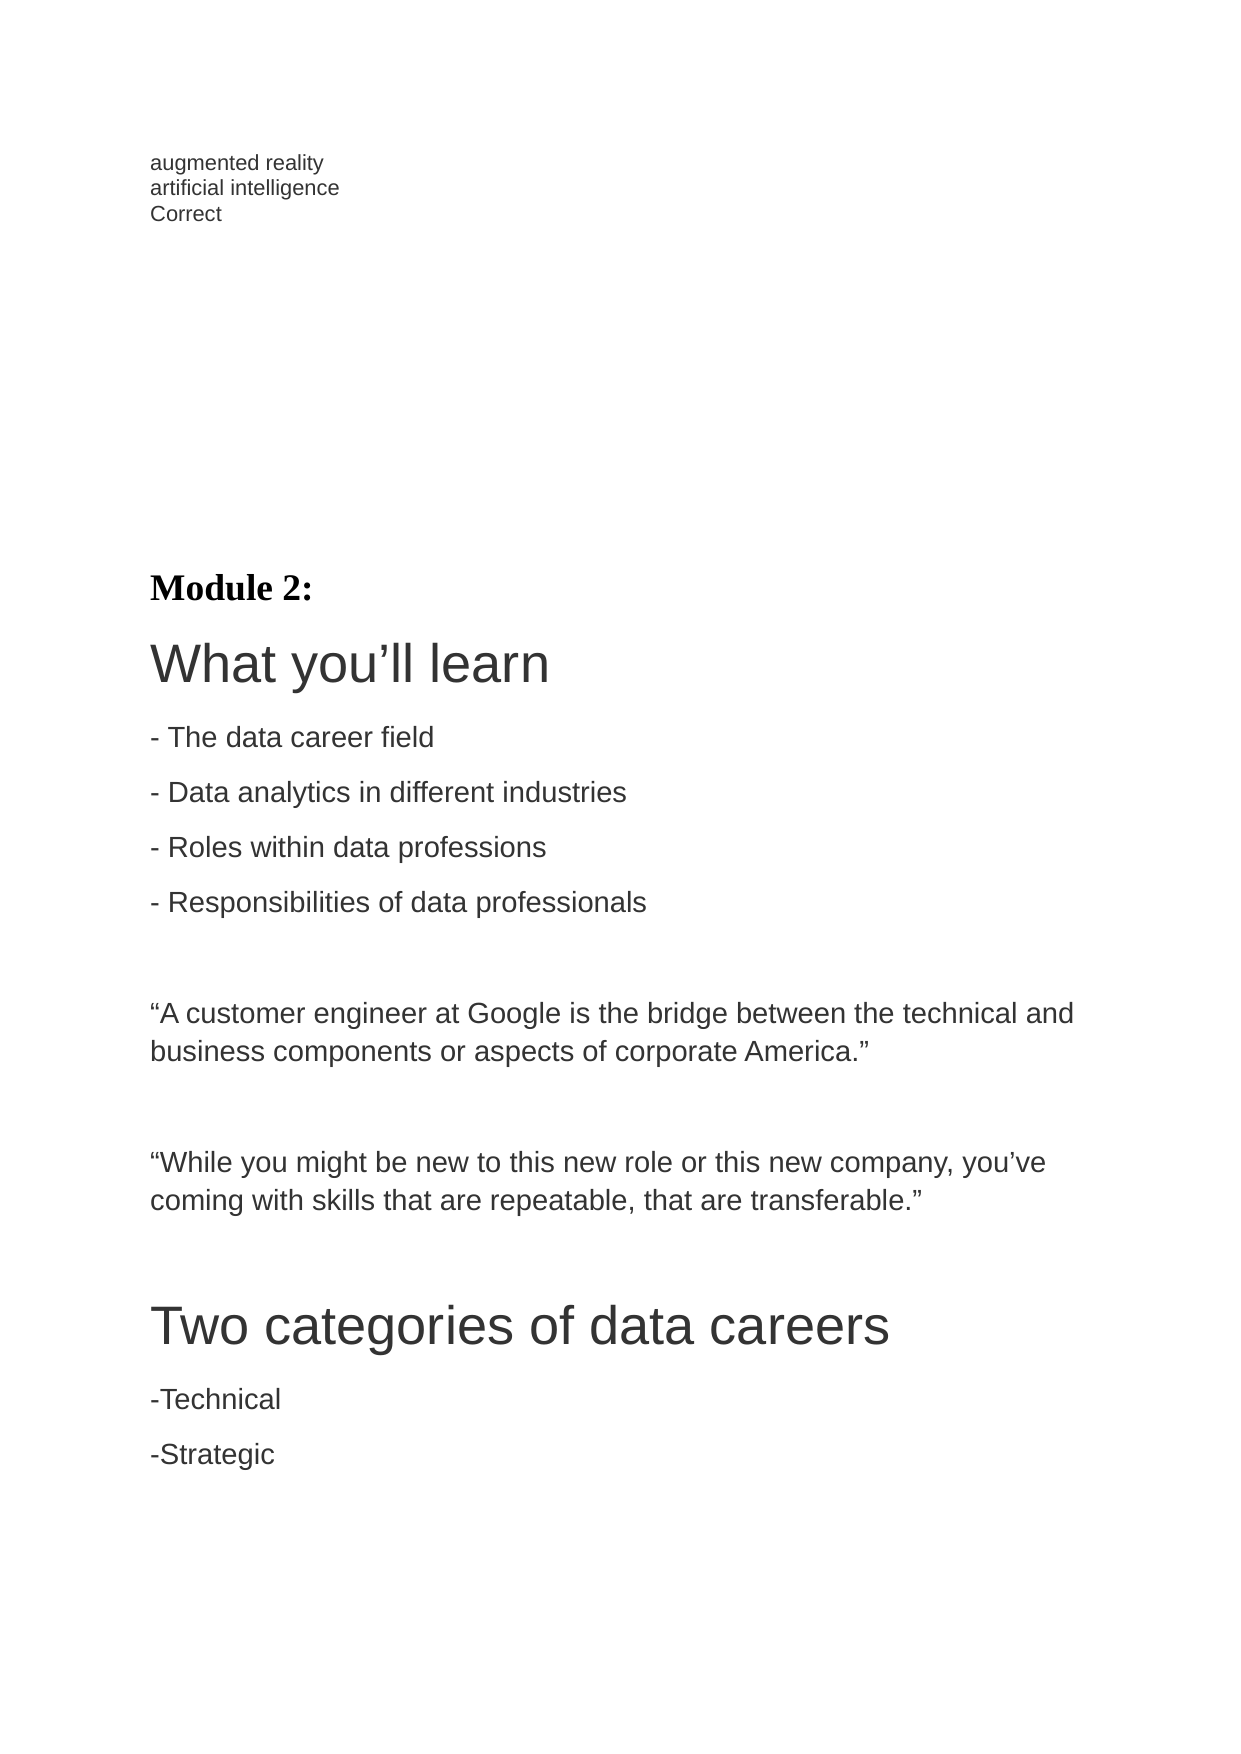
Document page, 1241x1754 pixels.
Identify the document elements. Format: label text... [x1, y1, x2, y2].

text “A customer engineer at Google is the bridge between the technical and business components or aspects of corporate America.” [150, 996, 1090, 1068]
text Correct [150, 200, 1090, 226]
text - Roles within data professions [150, 830, 1090, 864]
text artificial intelligence [150, 175, 1090, 200]
text “While you might be new to this new role or this new company, you’ve coming with skills that are repeatable, that are transferable.” [150, 1145, 1090, 1217]
text - Responsibilities of data professionals [150, 886, 1090, 919]
text - Data analytics in different industries [150, 775, 1090, 809]
text What you’ll learn [150, 632, 1090, 694]
text -Strategic [150, 1437, 1090, 1471]
text -Technical [150, 1382, 1090, 1416]
text Two categories of data careers [150, 1294, 1090, 1356]
text Module 2: [150, 565, 1090, 608]
text - The data career field [150, 720, 1090, 753]
text augmented reality [150, 150, 1090, 175]
